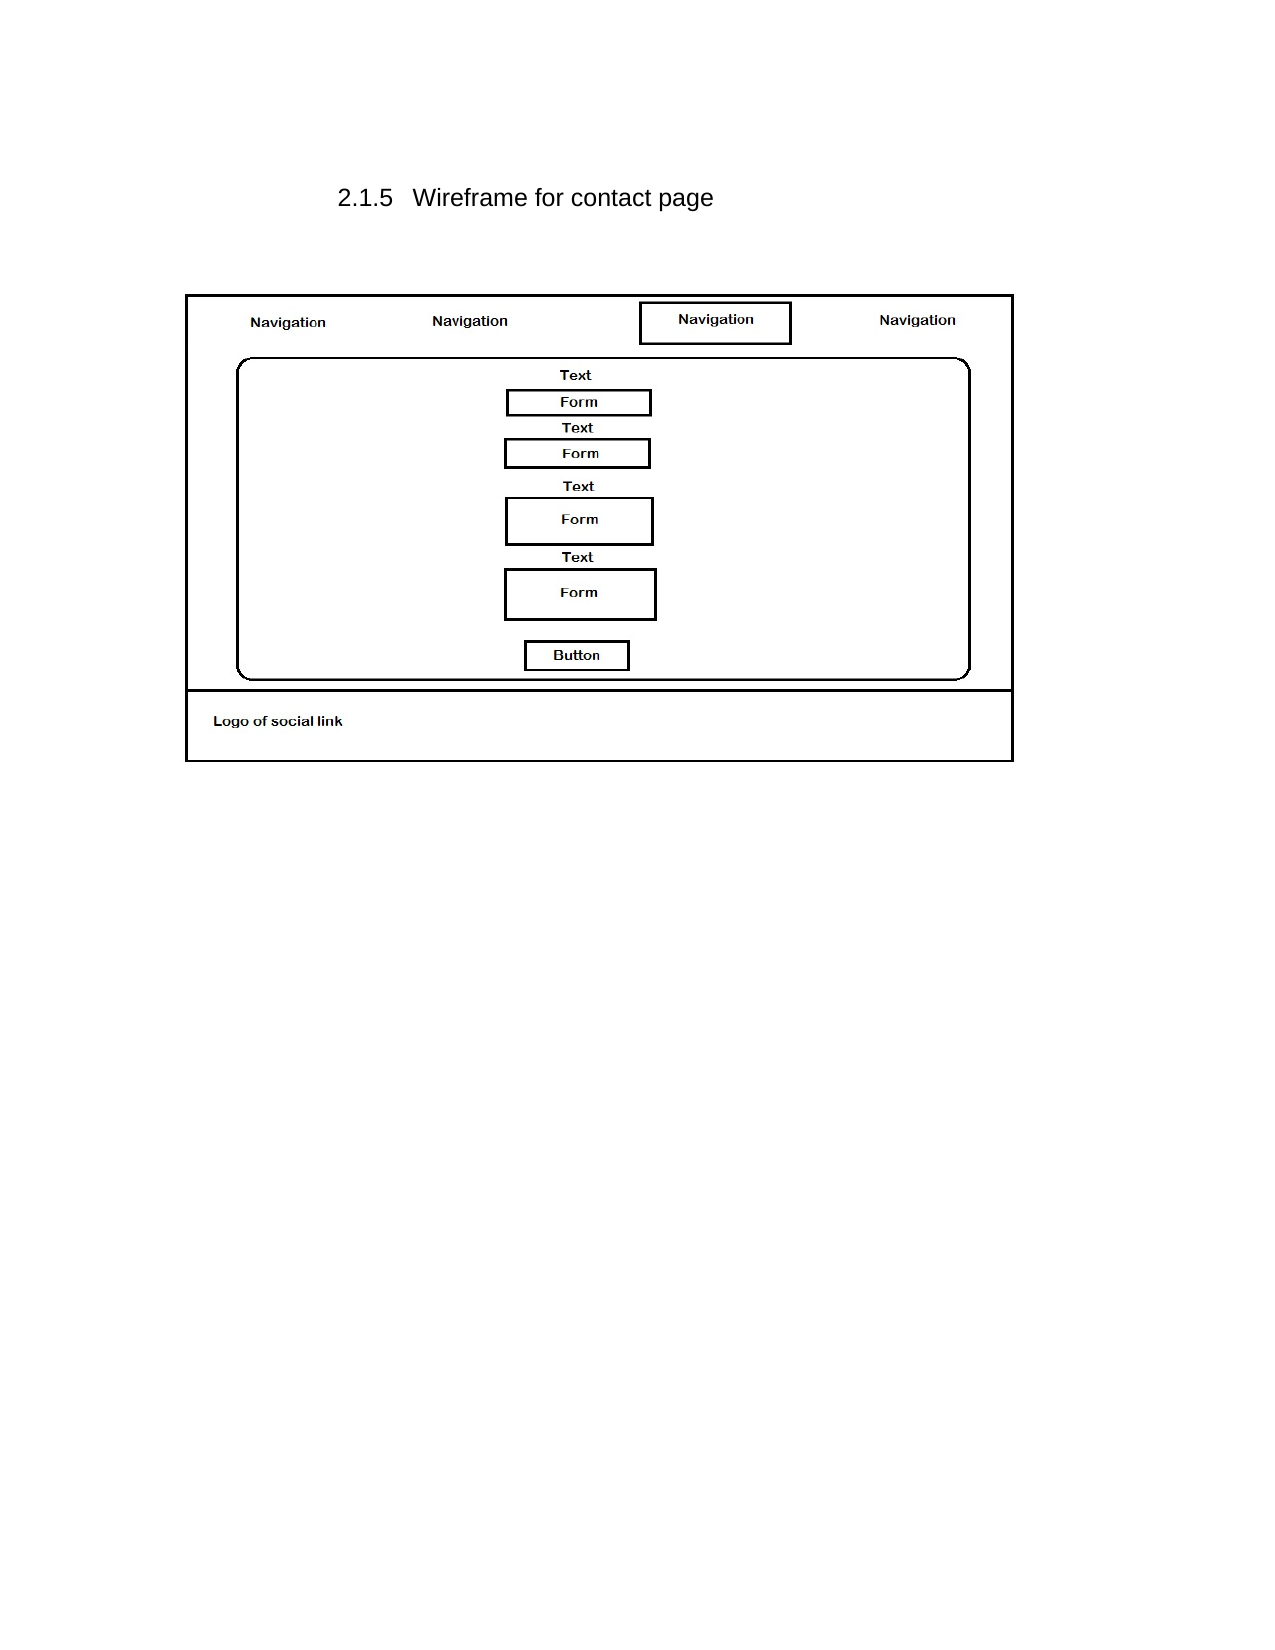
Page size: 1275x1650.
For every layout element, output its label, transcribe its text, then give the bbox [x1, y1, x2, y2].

picture [174, 277, 1022, 769]
list Wireframe for contact page [337, 183, 1125, 212]
